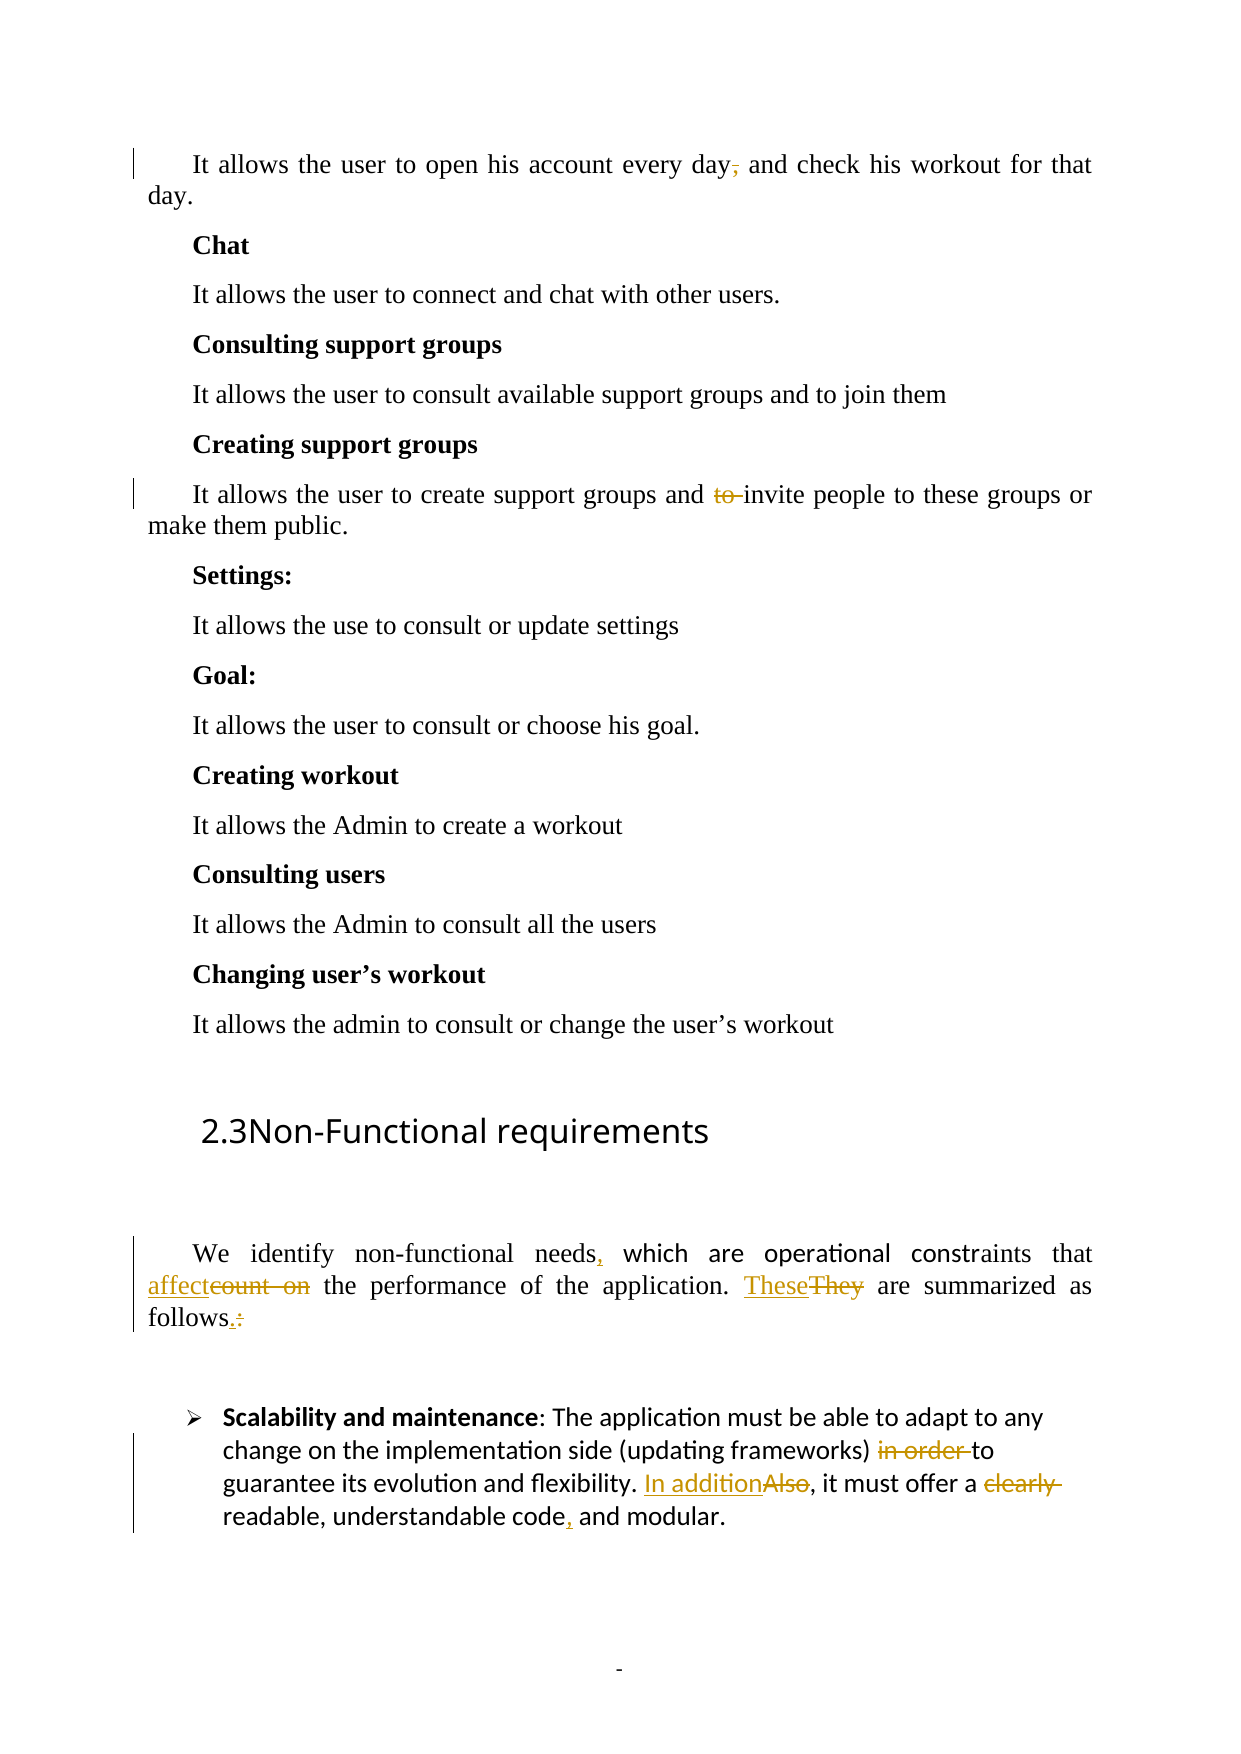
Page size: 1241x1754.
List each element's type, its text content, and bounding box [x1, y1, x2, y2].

text It allows the user to consult or choose his goal. [148, 709, 1092, 740]
text It allows the user to create support groups and invite people to these groups or make them public. [148, 478, 1092, 541]
text It allows the user to open his account every day and check his workout for that day. [148, 148, 1092, 210]
text It allows the user to consult available support groups and to join them [148, 378, 1092, 409]
text Creating workout [148, 759, 1092, 790]
list Scalability and maintenance: The application must be able to adapt to any change on the implementation side (updating frameworks) to guarantee its evolution and flexibility. , it must offer a readable, understandable code and modular. [185, 1400, 1092, 1532]
text Consulting support groups [148, 328, 1092, 360]
text 2.3Non-Functional requirements [148, 1108, 1092, 1153]
text Creating support groups [148, 428, 1092, 459]
text Chat [148, 229, 1092, 260]
text Goal: [148, 659, 1092, 690]
text Changing user’s workout [148, 958, 1092, 989]
text We identify non-functional needs which are operational constraints that the performance of the application. are summarized as follows [148, 1236, 1092, 1332]
text It allows the Admin to create a workout [148, 809, 1092, 840]
text Settings: [148, 559, 1092, 590]
text It allows the use to consult or update settings [148, 609, 1092, 640]
text It allows the Admin to consult all the users [148, 908, 1092, 940]
text It allows the admin to consult or change the user’s workout [148, 1008, 1092, 1039]
text It allows the user to connect and chat with other users. [148, 279, 1092, 310]
text Consulting users [148, 859, 1092, 890]
